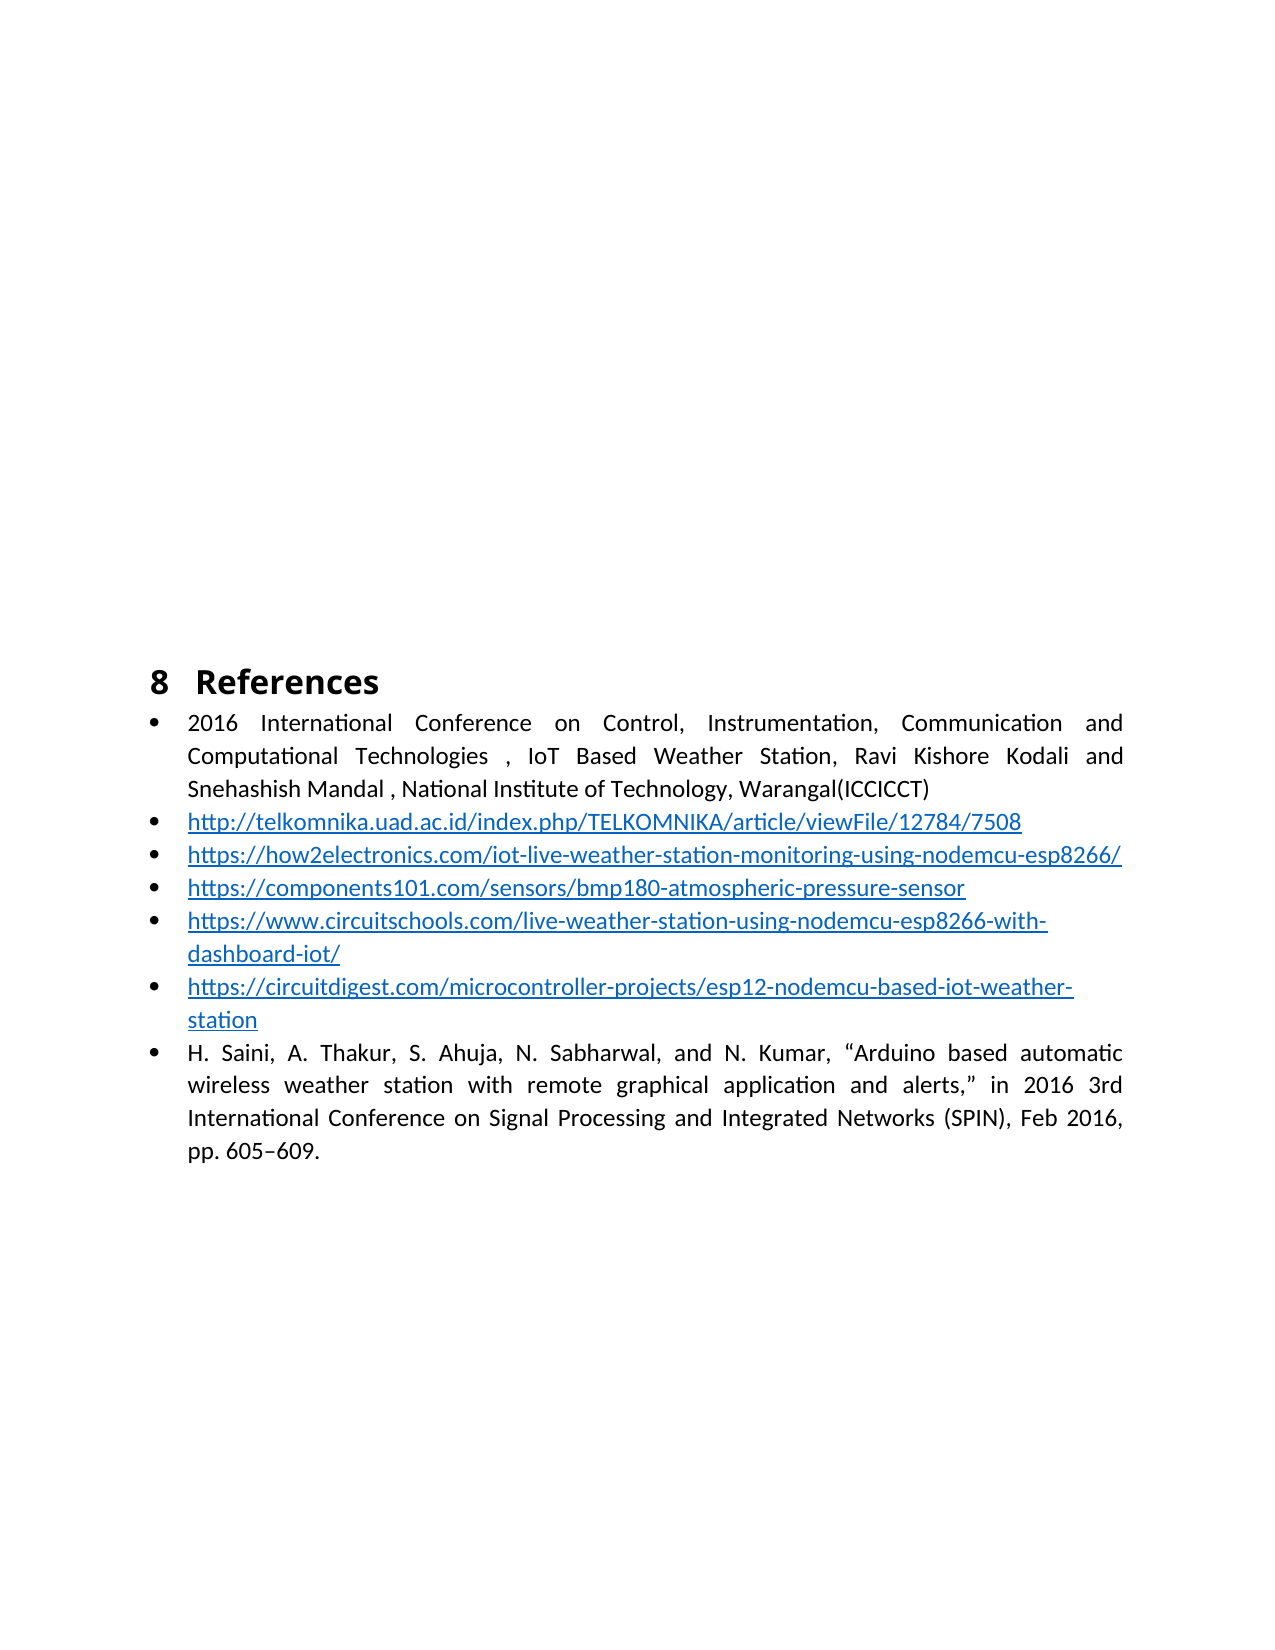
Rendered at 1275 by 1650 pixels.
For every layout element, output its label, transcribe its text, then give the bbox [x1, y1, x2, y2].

list https://how2electronics.com/iot-live-weather-station-monitoring-using-nodemcu-esp8266/ [150, 839, 1125, 870]
subtitle References [150, 658, 1125, 704]
list https://www.circuitschools.com/live-weather-station-using-nodemcu-esp8266-with-dashboard-iot/ [150, 905, 1125, 968]
list https://circuitdigest.com/microcontroller-projects/esp12-nodemcu-based-iot-weather-station [150, 971, 1125, 1034]
list http://telkomnika.uad.ac.id/index.php/TELKOMNIKA/article/viewFile/12784/7508 [150, 806, 1125, 837]
list 2016 International Conference on Control, Instrumentation, Communication and Computational Technologies , IoT Based Weather Station, Ravi Kishore Kodali and Snehashish Mandal , National Institute of Technology, Warangal(ICCICCT) [150, 707, 1125, 804]
list H. Saini, A. Thakur, S. Ahuja, N. Sabharwal, and N. Kumar, “Arduino based automatic wireless weather station with remote graphical application and alerts,” in 2016 3rd International Conference on Signal Processing and Integrated Networks (SPIN), Feb 2016, pp. 605–609. [150, 1037, 1125, 1166]
list https://components101.com/sensors/bmp180-atmospheric-pressure-sensor [150, 872, 1125, 903]
